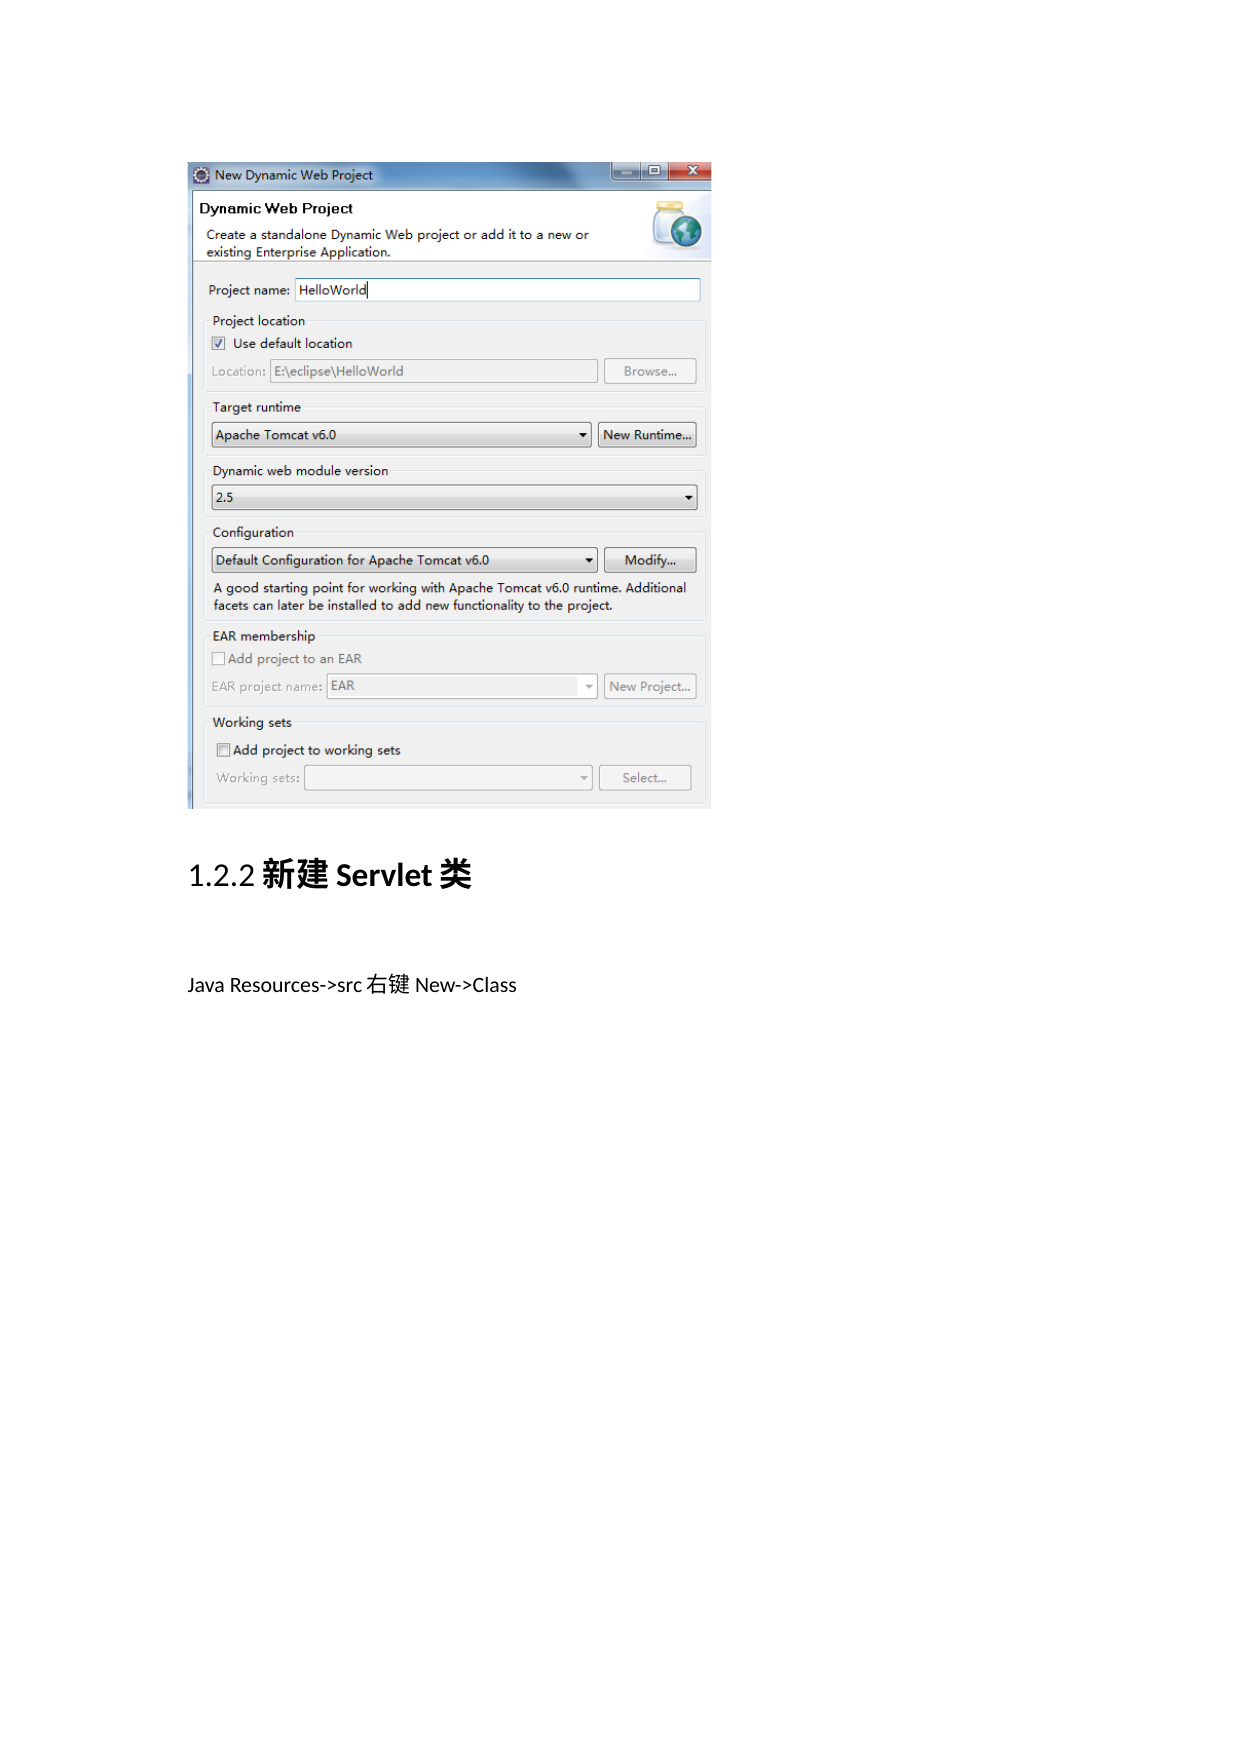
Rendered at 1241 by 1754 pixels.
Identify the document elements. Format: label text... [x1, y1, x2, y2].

picture [187, 162, 712, 809]
text Java Resources->src右键New->Class [187, 966, 1053, 999]
subtitle 新建Servlet类 [187, 839, 1053, 904]
